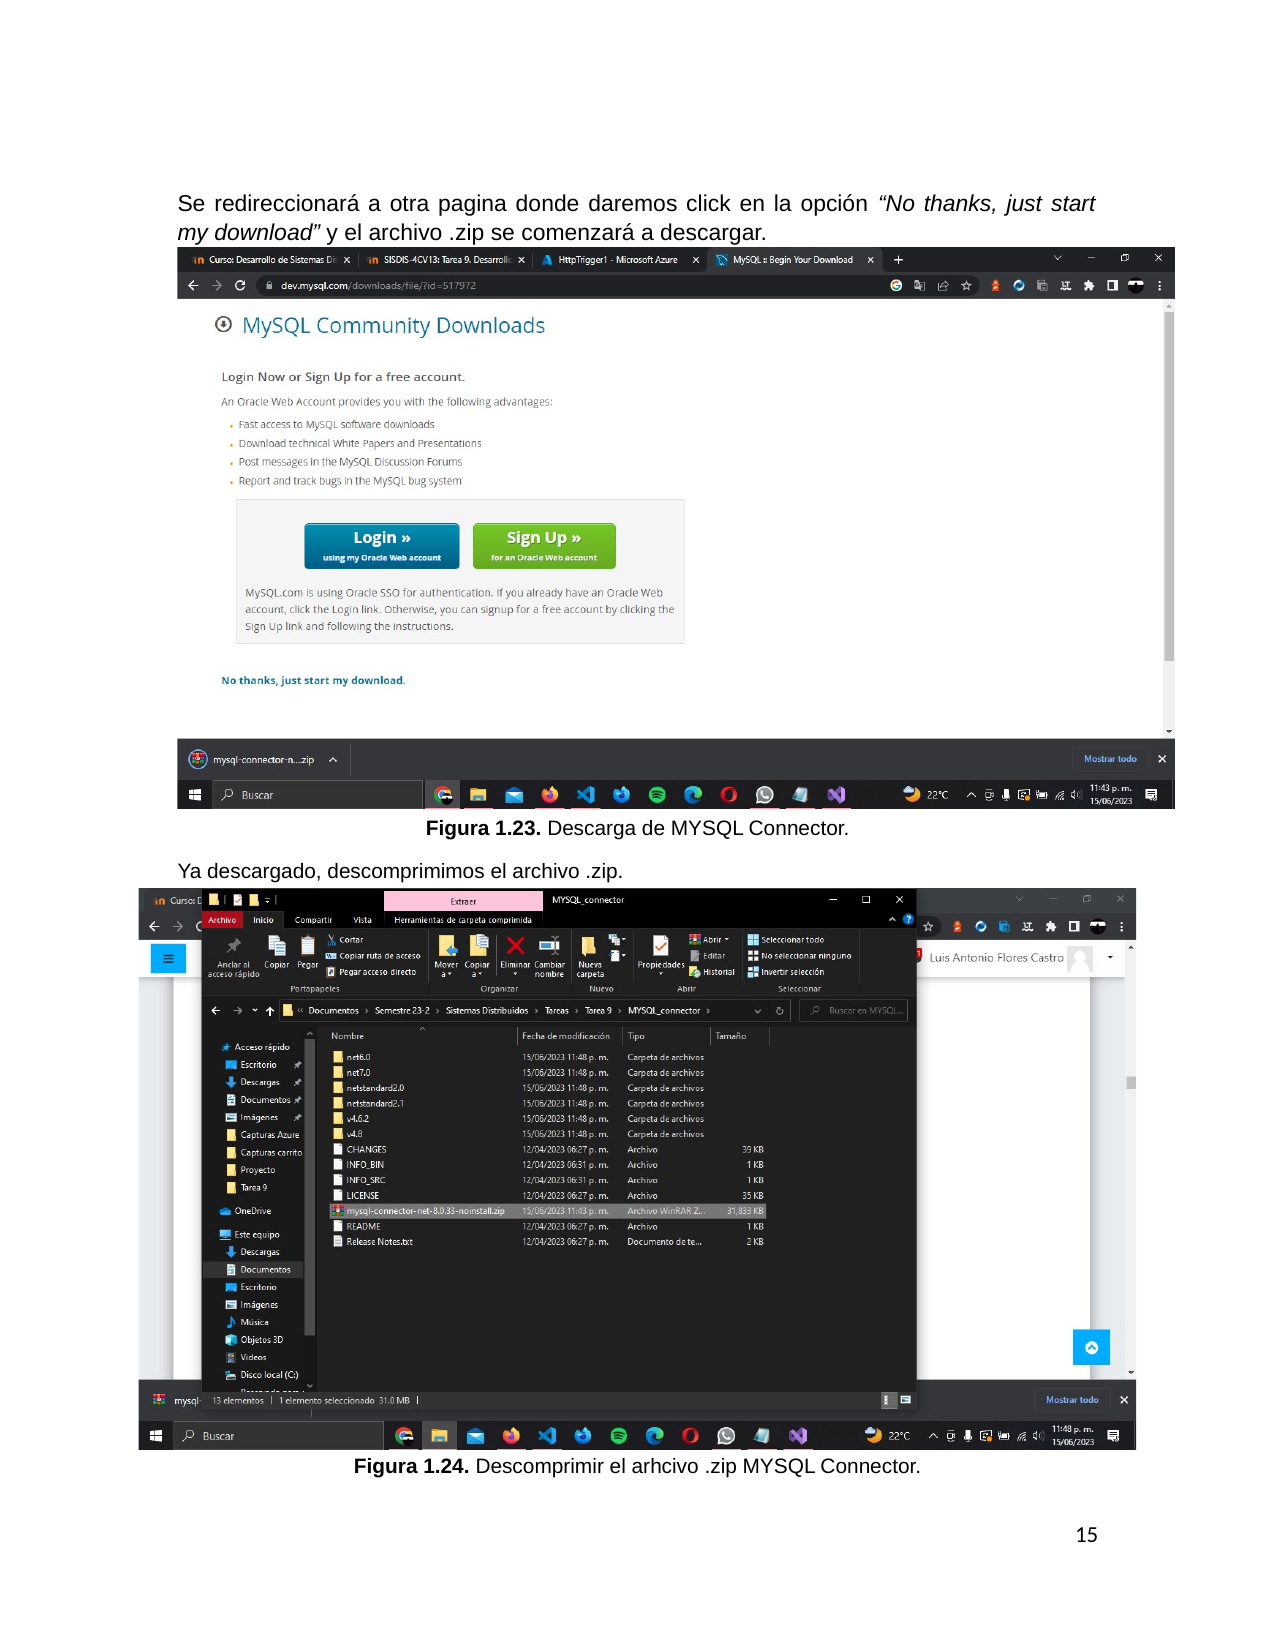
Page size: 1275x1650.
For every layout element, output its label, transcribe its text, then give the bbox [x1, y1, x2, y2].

picture [177, 247, 1175, 809]
picture [138, 888, 1137, 1450]
text Ya descargado, descomprimimos el archivo .zip. [177, 859, 1098, 883]
text Figura 1.23. Descarga de MYSQL Connector. [177, 816, 1098, 840]
text Se redireccionará a otra pagina donde daremos click en la opción “No thanks, just start my download” y el archivo .zip se comenzará a descargar. [177, 190, 1098, 245]
text Figura 1.24. Descomprimir el arhcivo .zip MYSQL Connector. [177, 1454, 1098, 1478]
